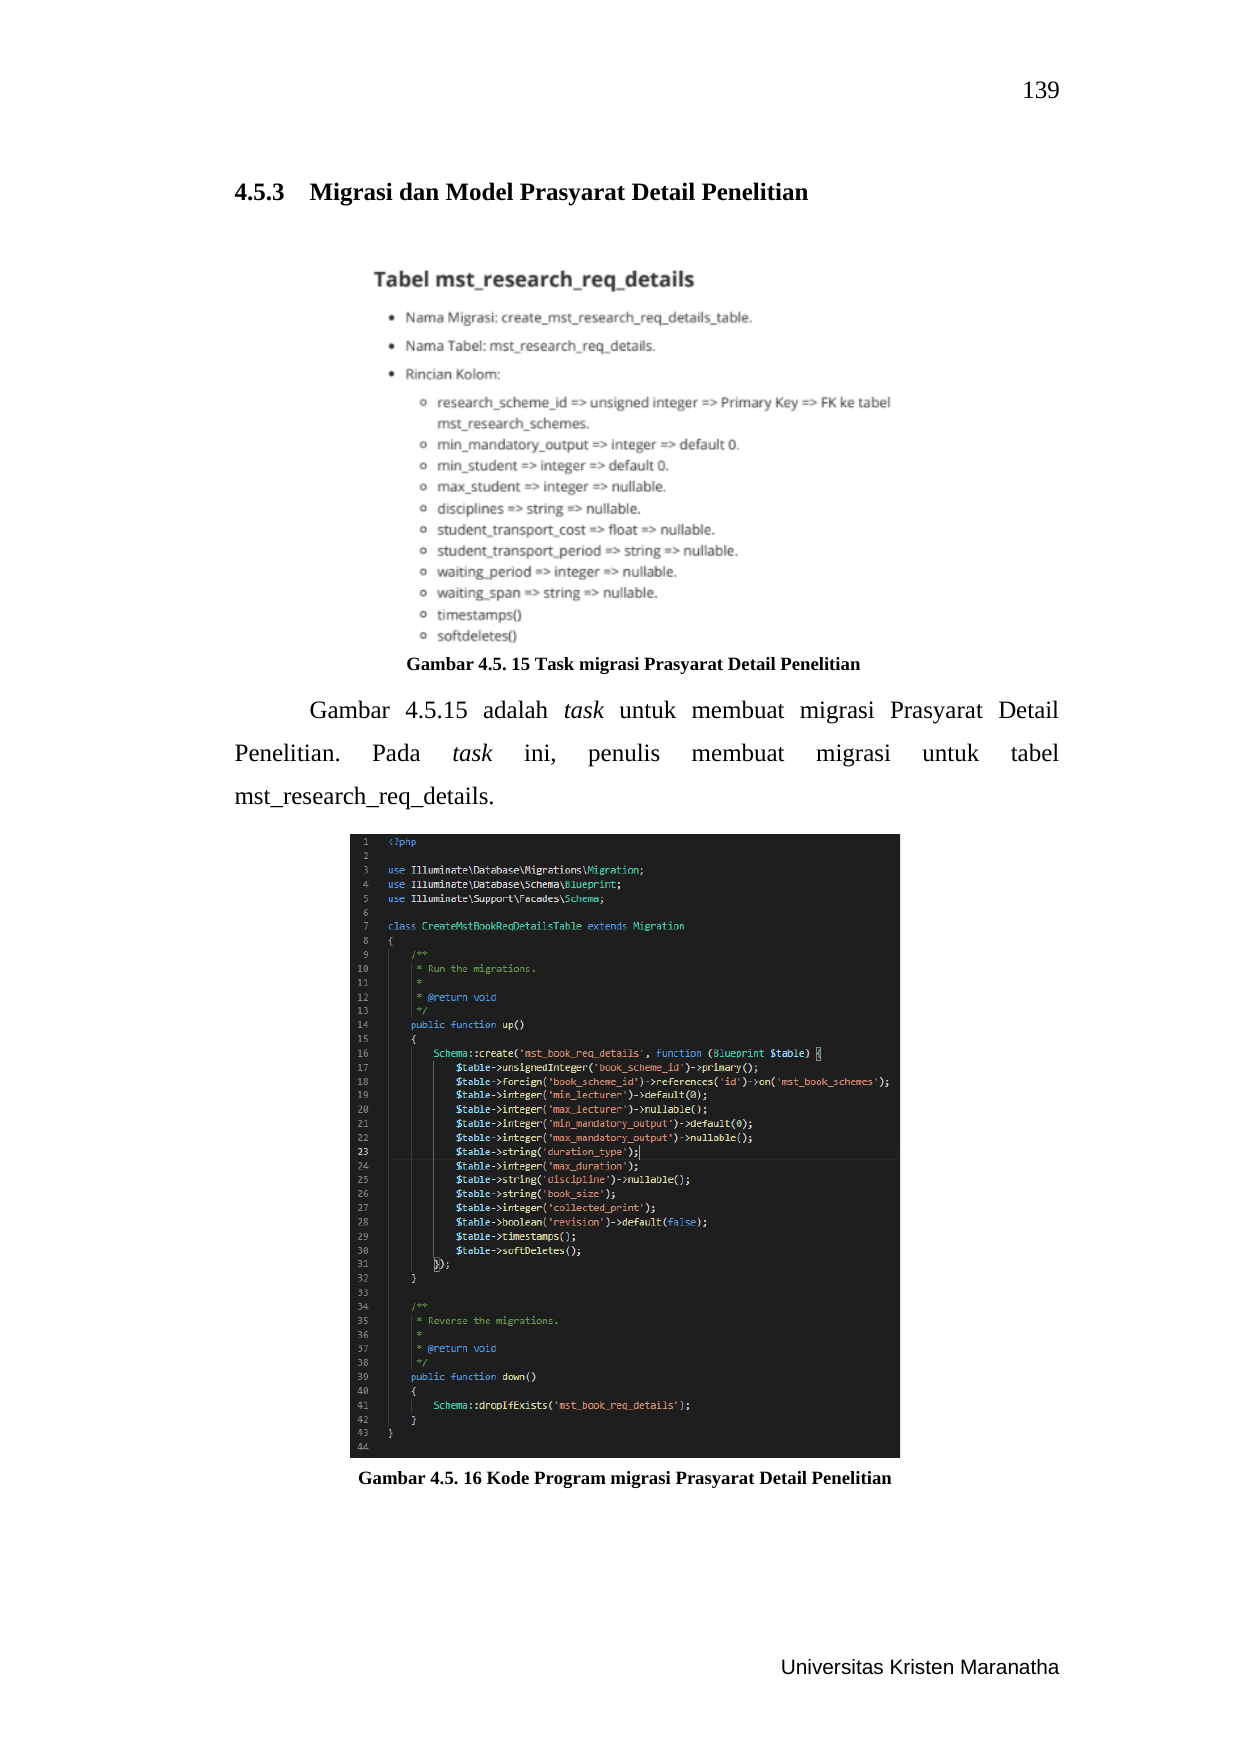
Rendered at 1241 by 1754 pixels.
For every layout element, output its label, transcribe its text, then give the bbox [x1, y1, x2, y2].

picture [350, 834, 901, 1458]
subtitle 4.5.3 Migrasi dan Model Prasyarat Detail Penelitian [234, 177, 1059, 206]
text Gambar 4.5.15 adalah task untuk membuat migrasi Prasyarat Detail Penelitian. Pada task ini, penulis membuat migrasi untuk tabel mst_research_req_details. [234, 695, 1059, 810]
picture [366, 264, 900, 644]
